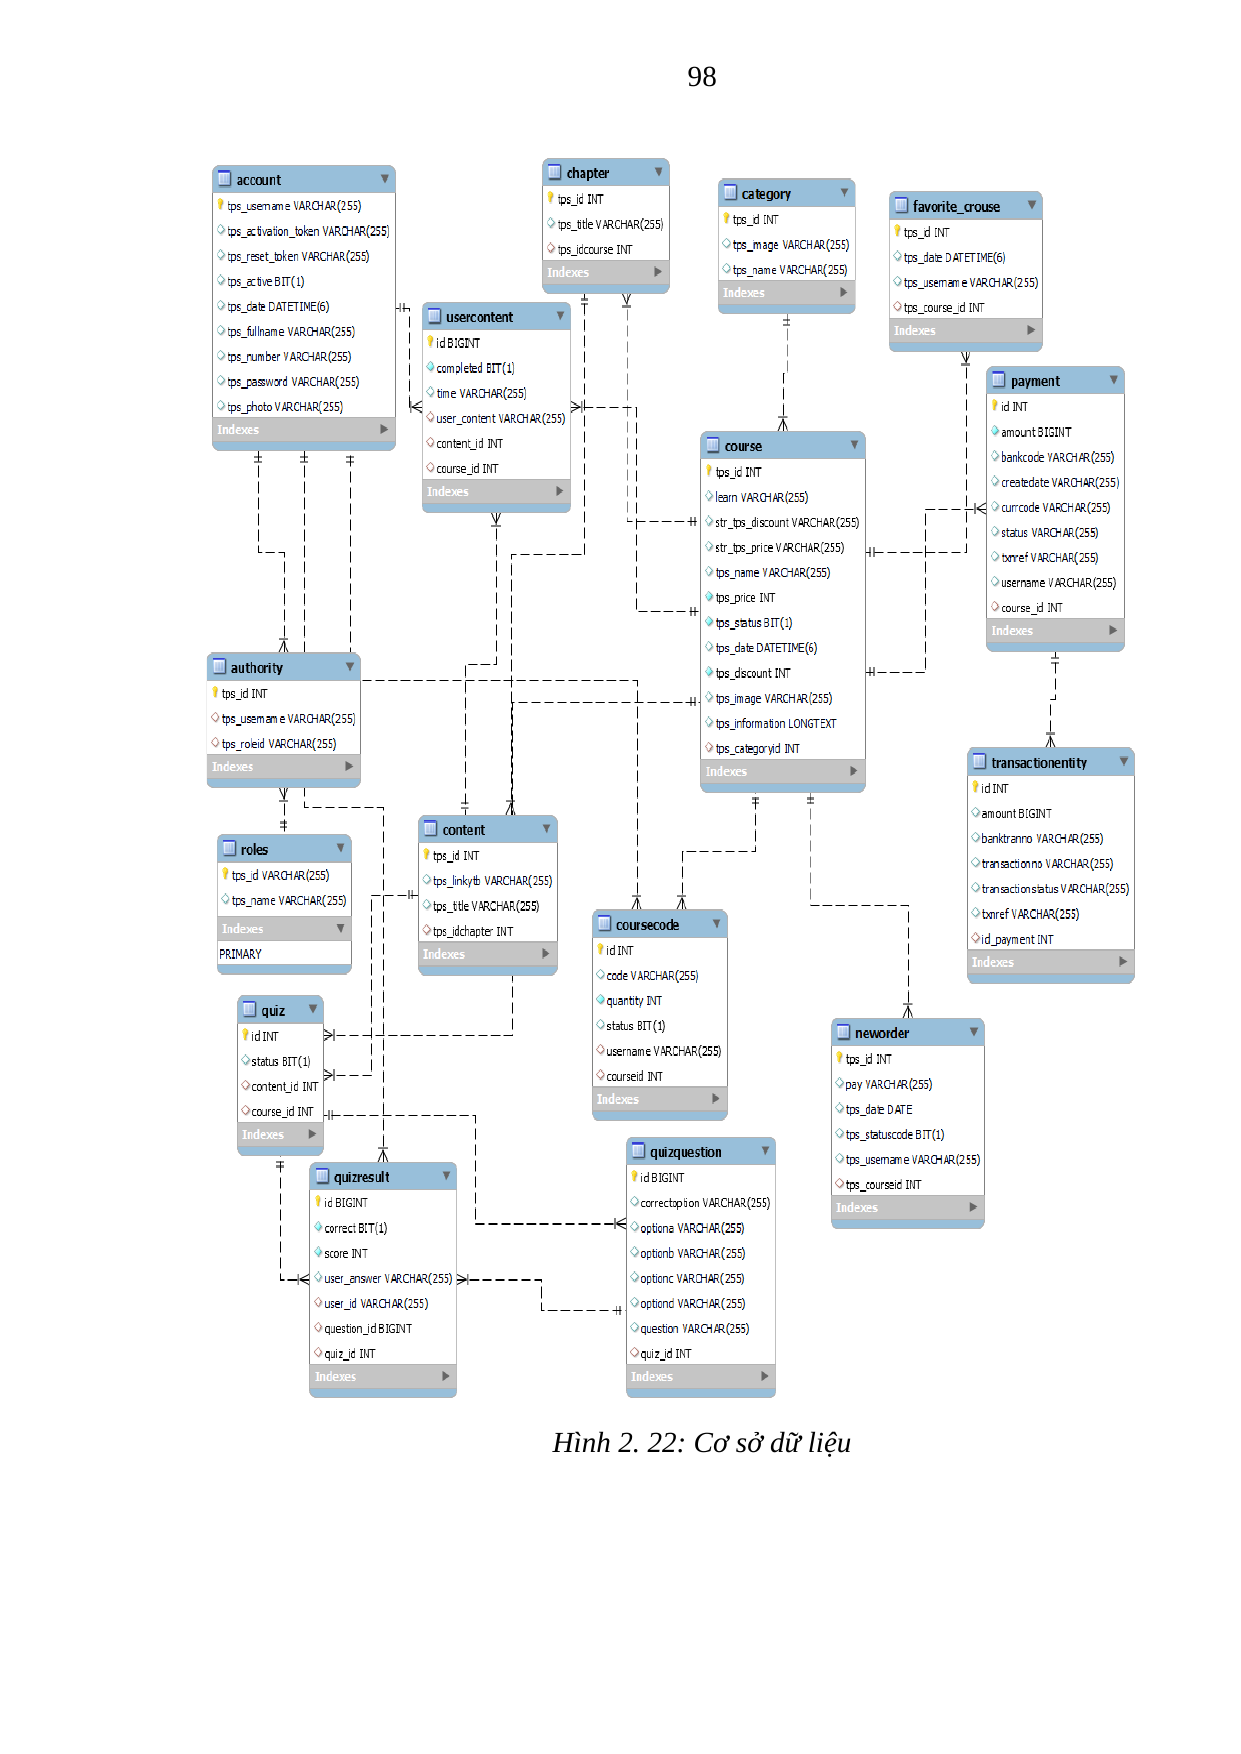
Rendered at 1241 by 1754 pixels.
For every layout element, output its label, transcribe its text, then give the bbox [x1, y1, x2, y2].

text Hình 2. 22: Cơ sở dữ liệu [207, 1426, 1122, 1459]
picture [206, 147, 1152, 1409]
